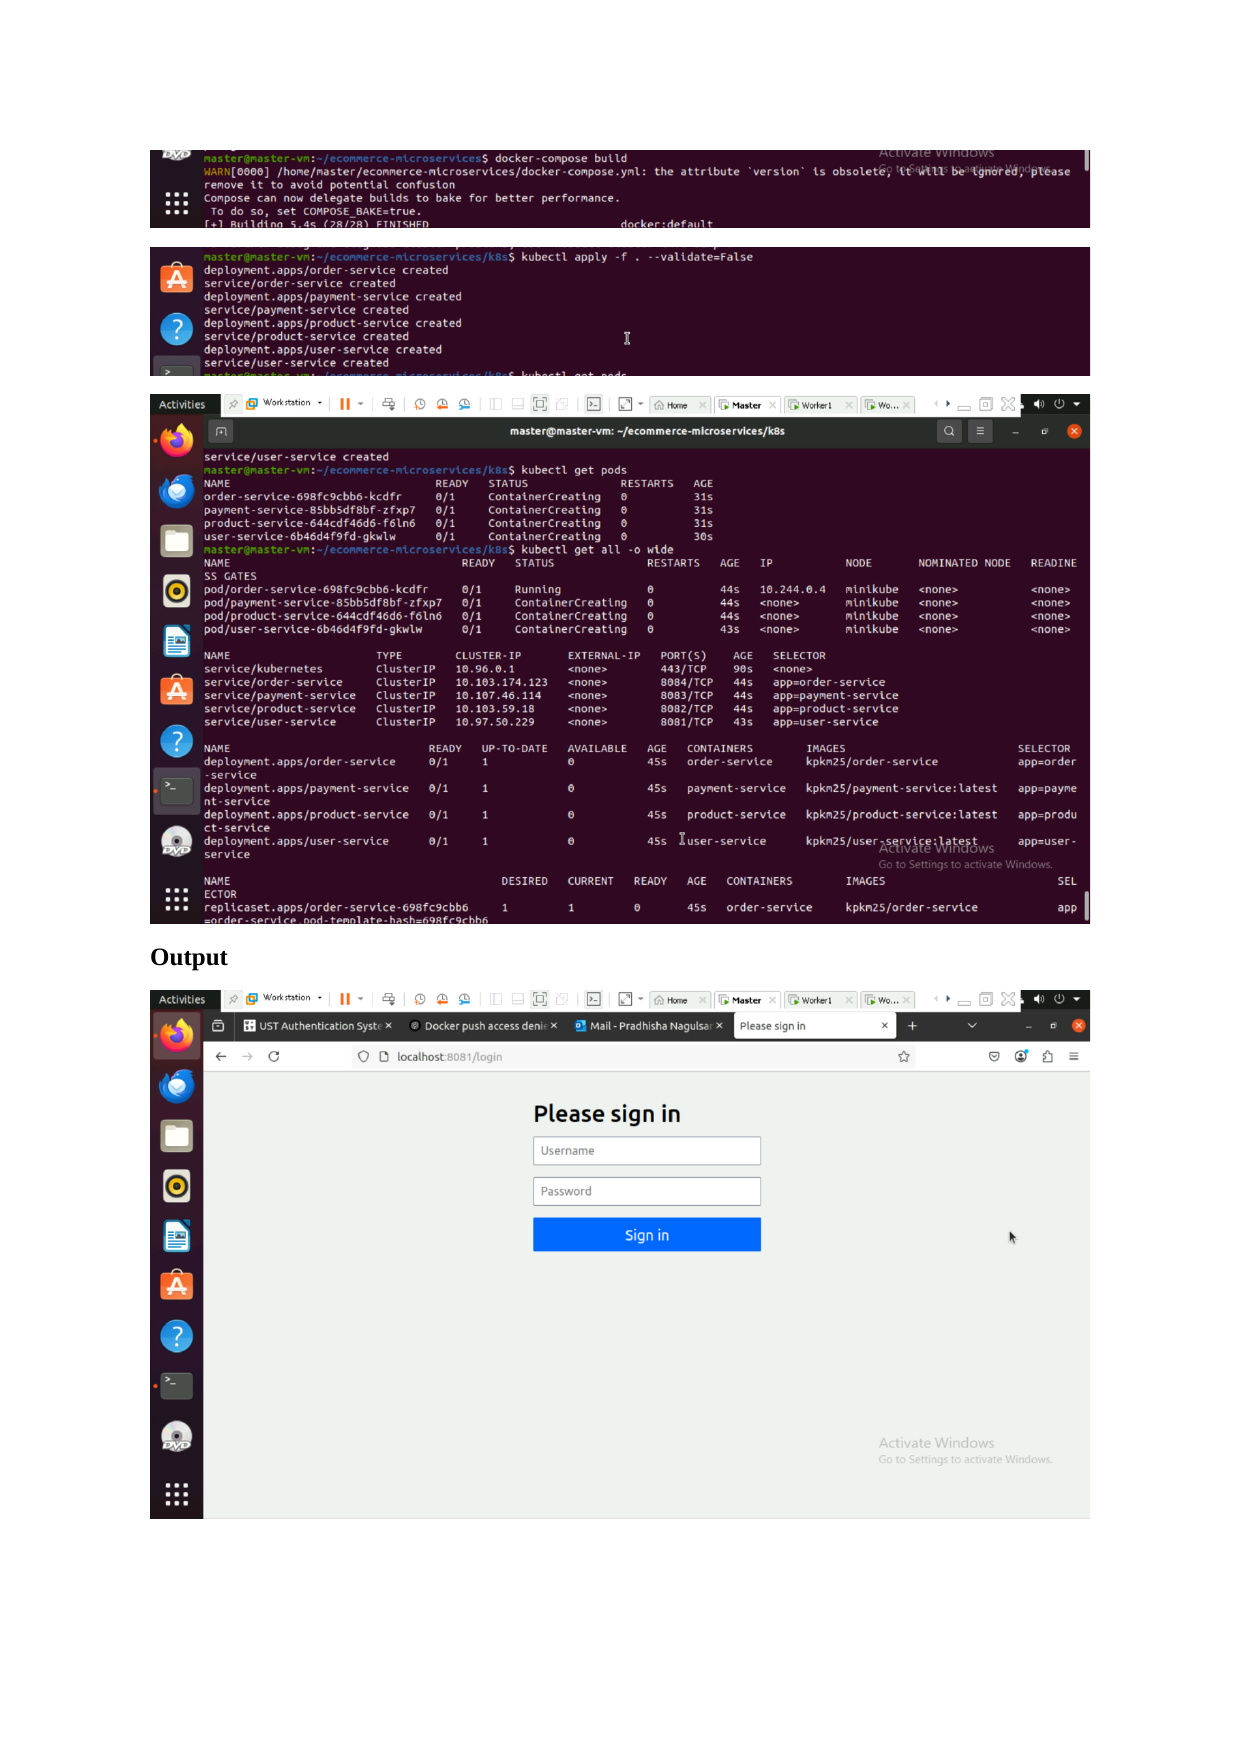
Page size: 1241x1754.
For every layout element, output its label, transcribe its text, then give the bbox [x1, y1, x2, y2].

picture [150, 150, 1091, 228]
text Output [150, 942, 1090, 971]
picture [150, 247, 1091, 376]
picture [150, 394, 1091, 924]
picture [150, 990, 1091, 1519]
